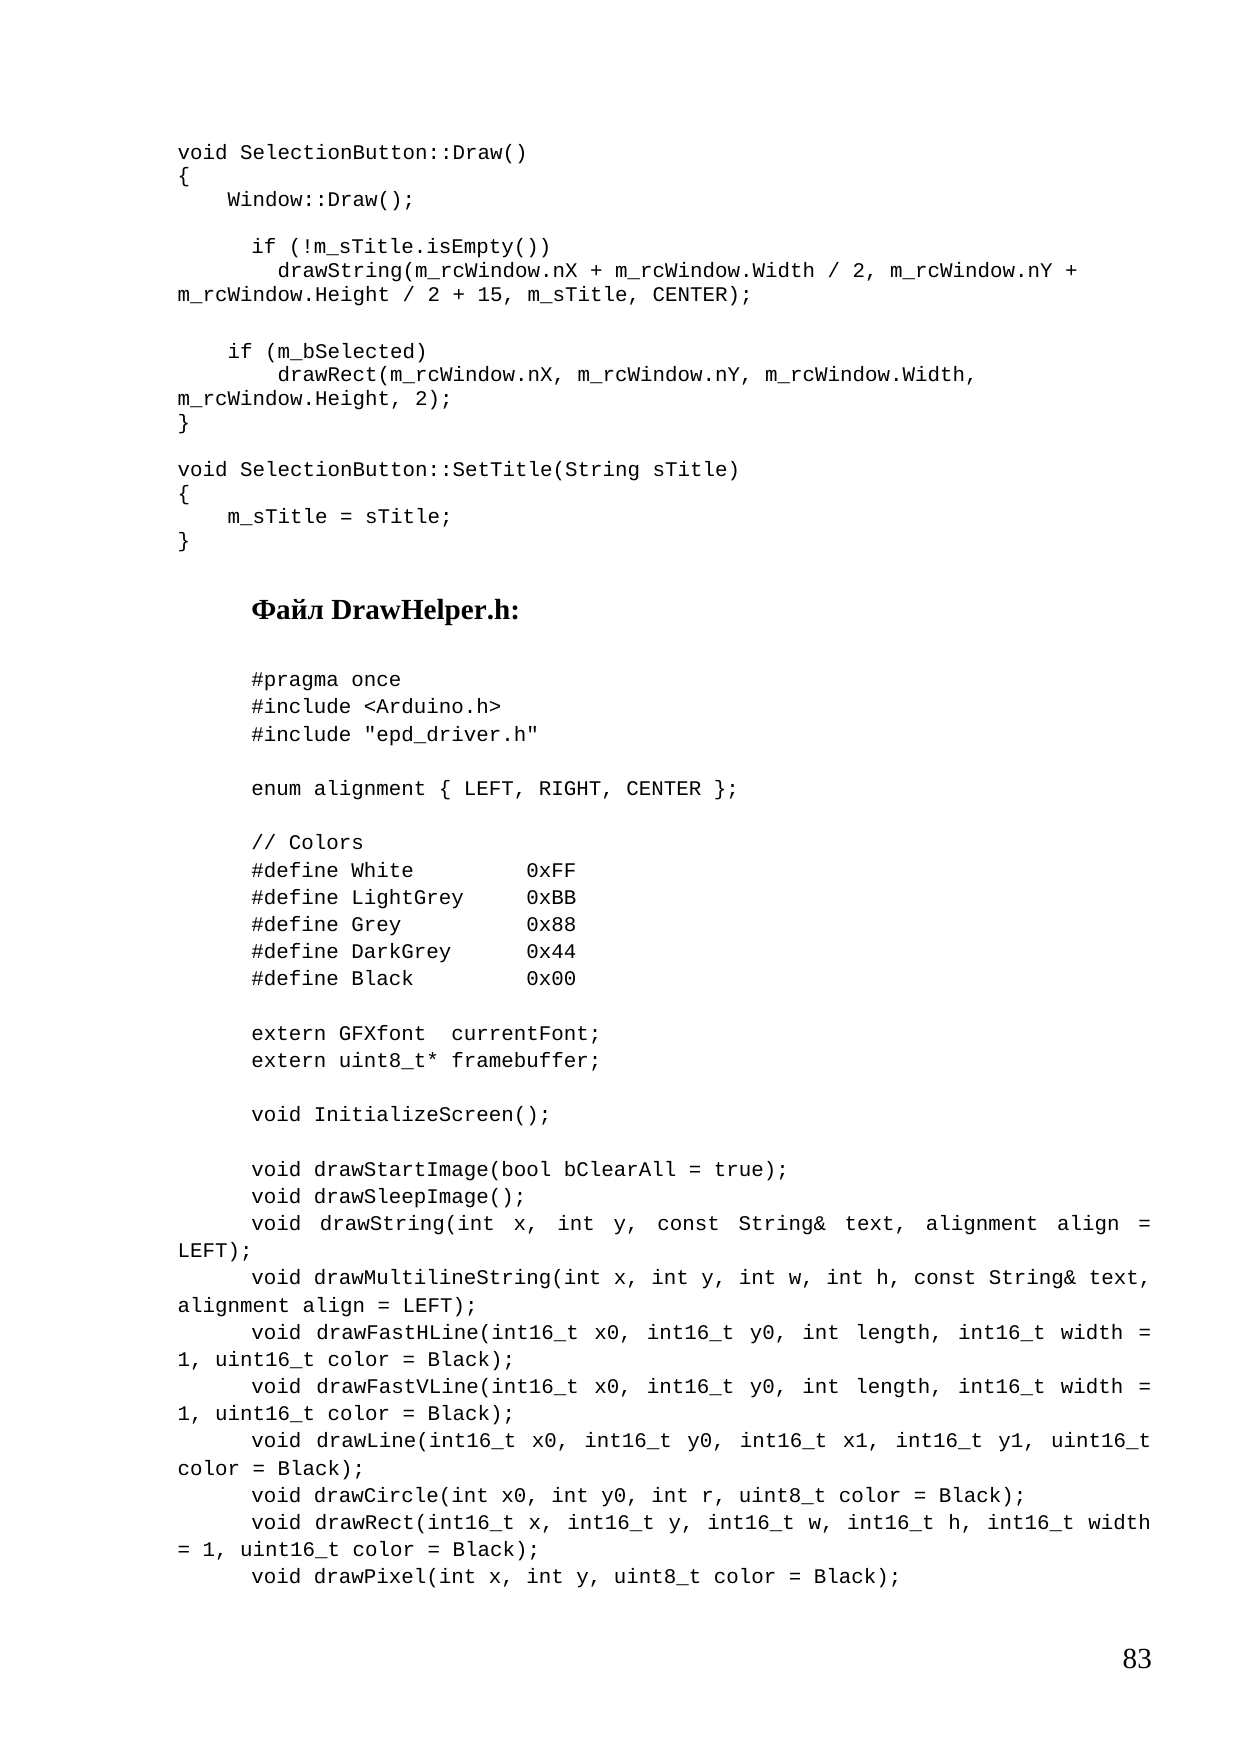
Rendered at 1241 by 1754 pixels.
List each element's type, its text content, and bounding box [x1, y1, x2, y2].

text #define Black 0x00 [177, 968, 1152, 992]
text #pragma once [177, 669, 1152, 693]
text { [177, 483, 1152, 506]
text drawRect(m_rcWindow.nX, m_rcWindow.nY, m_rcWindow.Width, m_rcWindow.Height, 2); [177, 364, 1152, 412]
text // Colors [177, 832, 1152, 856]
text #define DarkGrey 0x44 [177, 941, 1152, 965]
text } [177, 530, 1152, 554]
text #define Grey 0x88 [177, 914, 1152, 938]
text #include <Arduino.h> [177, 696, 1152, 720]
text drawString(m_rcWindow.nX + m_rcWindow.Width / 2, m_rcWindow.nY + m_rcWindow.Height / 2 + 15, m_sTitle, CENTER); [177, 260, 1152, 307]
text void drawStartImage(bool bClearAll = true); [177, 1159, 1152, 1182]
text void drawPixel(int x, int y, uint8_t color = Black); [177, 1566, 1152, 1590]
text void drawString(int x, int y, const String& text, alignment align = LEFT); [177, 1213, 1152, 1264]
text void drawRect(int16_t x, int16_t y, int16_t w, int16_t h, int16_t width = 1, uint16_t color = Black); [177, 1512, 1152, 1563]
text void SelectionButton::Draw() [177, 142, 1152, 165]
text extern uint8_t* framebuffer; [177, 1050, 1152, 1073]
text m_sTitle = sTitle; [177, 506, 1152, 530]
text void SelectionButton::SetTitle(String sTitle) [177, 459, 1152, 483]
text { [177, 165, 1152, 189]
text enum alignment { LEFT, RIGHT, CENTER }; [177, 778, 1152, 802]
text if (m_bSelected) [177, 341, 1152, 364]
text Файл DrawHelper.h: [177, 592, 1152, 626]
text #define LightGrey 0xBB [177, 887, 1152, 910]
text #define White 0xFF [177, 859, 1152, 883]
text Window::Draw(); [177, 189, 1152, 213]
text void drawFastVLine(int16_t x0, int16_t y0, int length, int16_t width = 1, uint16_t color = Black); [177, 1376, 1152, 1427]
text void InitializeScreen(); [177, 1104, 1152, 1128]
text } [177, 412, 1152, 435]
text void drawFastHLine(int16_t x0, int16_t y0, int length, int16_t width = 1, uint16_t color = Black); [177, 1322, 1152, 1373]
text #include "epd_driver.h" [177, 724, 1152, 747]
text void drawCircle(int x0, int y0, int r, uint8_t color = Black); [177, 1485, 1152, 1508]
text void drawMultilineString(int x, int y, int w, int h, const String& text, alignment align = LEFT); [177, 1267, 1152, 1318]
text void drawLine(int16_t x0, int16_t y0, int16_t x1, int16_t y1, uint16_t color = Black); [177, 1431, 1152, 1481]
text if (!m_sTitle.isEmpty()) [177, 236, 1152, 260]
text void drawSleepImage(); [177, 1186, 1152, 1209]
text extern GFXfont currentFont; [177, 1023, 1152, 1046]
